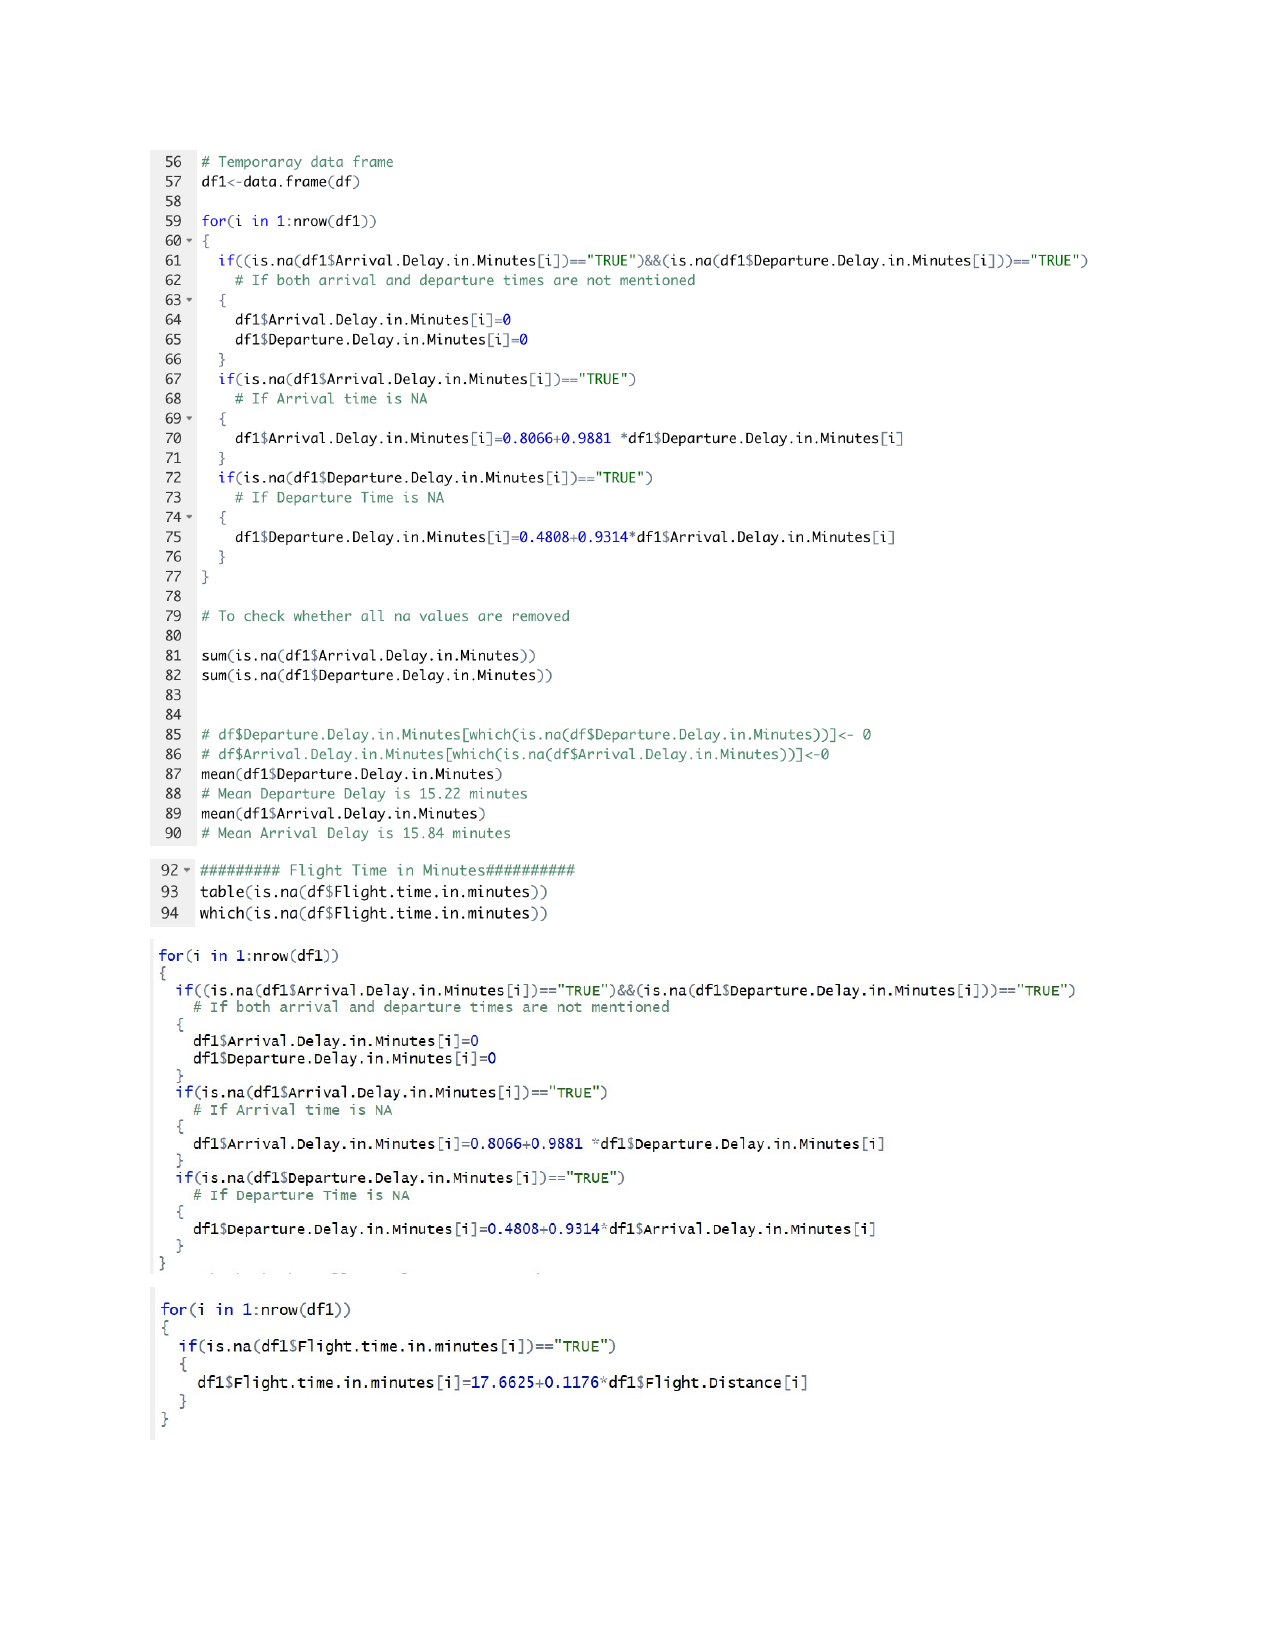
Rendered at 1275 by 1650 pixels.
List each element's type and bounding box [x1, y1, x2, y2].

picture [150, 859, 589, 927]
picture [150, 939, 1100, 1274]
picture [150, 1287, 928, 1440]
picture [150, 150, 1101, 846]
